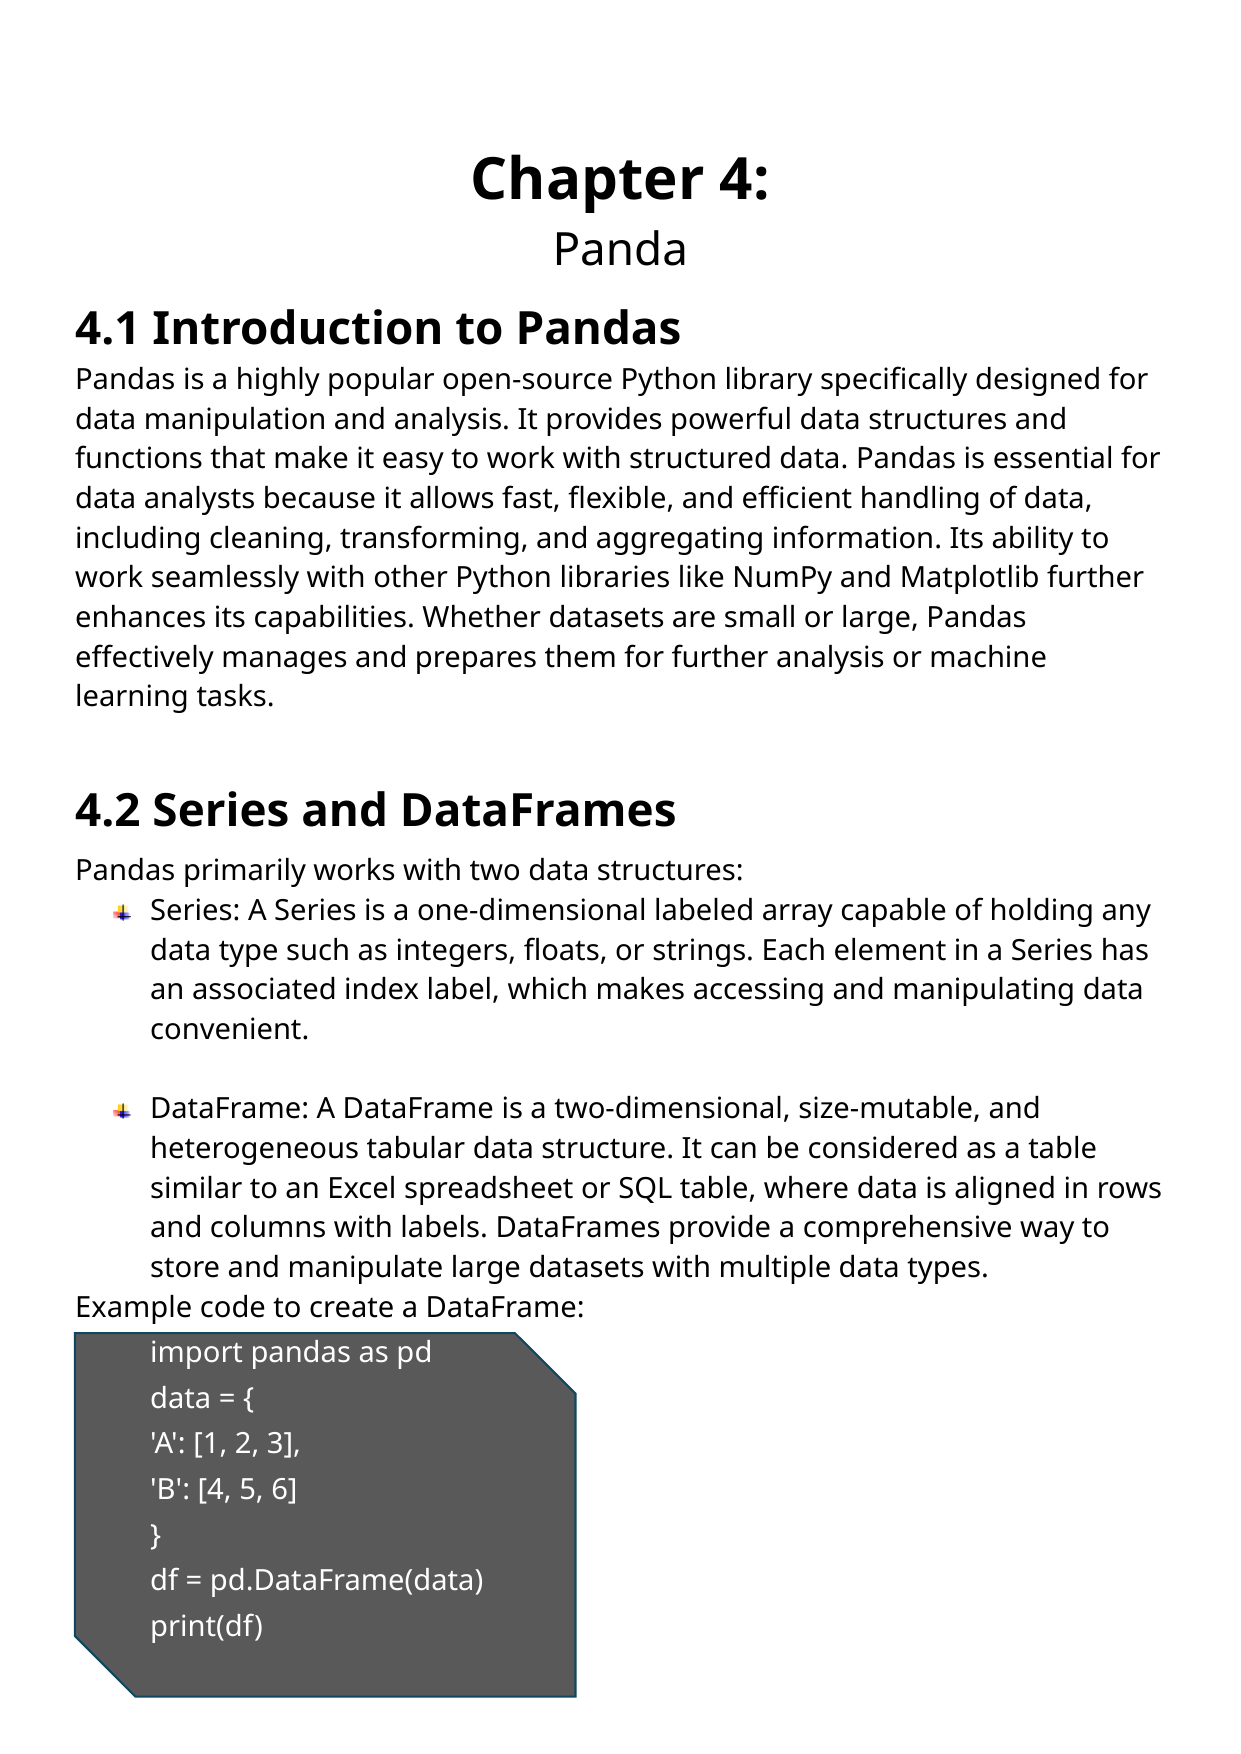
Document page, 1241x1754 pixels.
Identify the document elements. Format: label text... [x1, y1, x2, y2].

picture [113, 903, 131, 921]
text 4.2 Series and DataFrames [75, 778, 1165, 840]
text df = pd.DataFrame(data) [75, 1560, 1165, 1599]
text Pandas primarily works with two data structures: [75, 849, 1165, 889]
text Chapter 4: [75, 137, 1165, 217]
text } [75, 1514, 1165, 1554]
list DataFrame: A DataFrame is a two-dimensional, size-mutable, and heterogeneous tabular data structure. It can be considered as a table similar to an Excel spreadsheet or SQL table, where data is aligned in rows and columns with labels. DataFrames provide a comprehensive way to store and manipulate large datasets with multiple data types. [112, 1087, 1165, 1286]
picture [113, 1102, 131, 1119]
text 'A': [1, 2, 3], [75, 1423, 1165, 1462]
text Panda [75, 217, 1165, 279]
list Series: A Series is a one-dimensional labeled array capable of holding any data type such as integers, floats, or strings. Each element in a Series has an associated index label, which makes accessing and manipulating data convenient. [112, 889, 1165, 1048]
text print(df) [75, 1605, 1165, 1645]
text data = { [75, 1377, 1165, 1417]
text Example code to create a DataFrame: [75, 1286, 1165, 1326]
text 'B': [4, 5, 6] [75, 1468, 1165, 1508]
text 4.1 Introduction to Pandas [75, 296, 1165, 358]
text Pandas is a highly popular open-source Python library specifically designed for data manipulation and analysis. It provides powerful data structures and functions that make it easy to work with structured data. Pandas is essential for data analysts because it allows fast, flexible, and efficient handling of data, including cleaning, transforming, and aggregating information. Its ability to work seamlessly with other Python libraries like NumPy and Matplotlib further enhances its capabilities. Whether datasets are small or large, Pandas effectively manages and prepares them for further analysis or machine learning tasks. [75, 358, 1165, 715]
text import pandas as pd [75, 1332, 1165, 1371]
